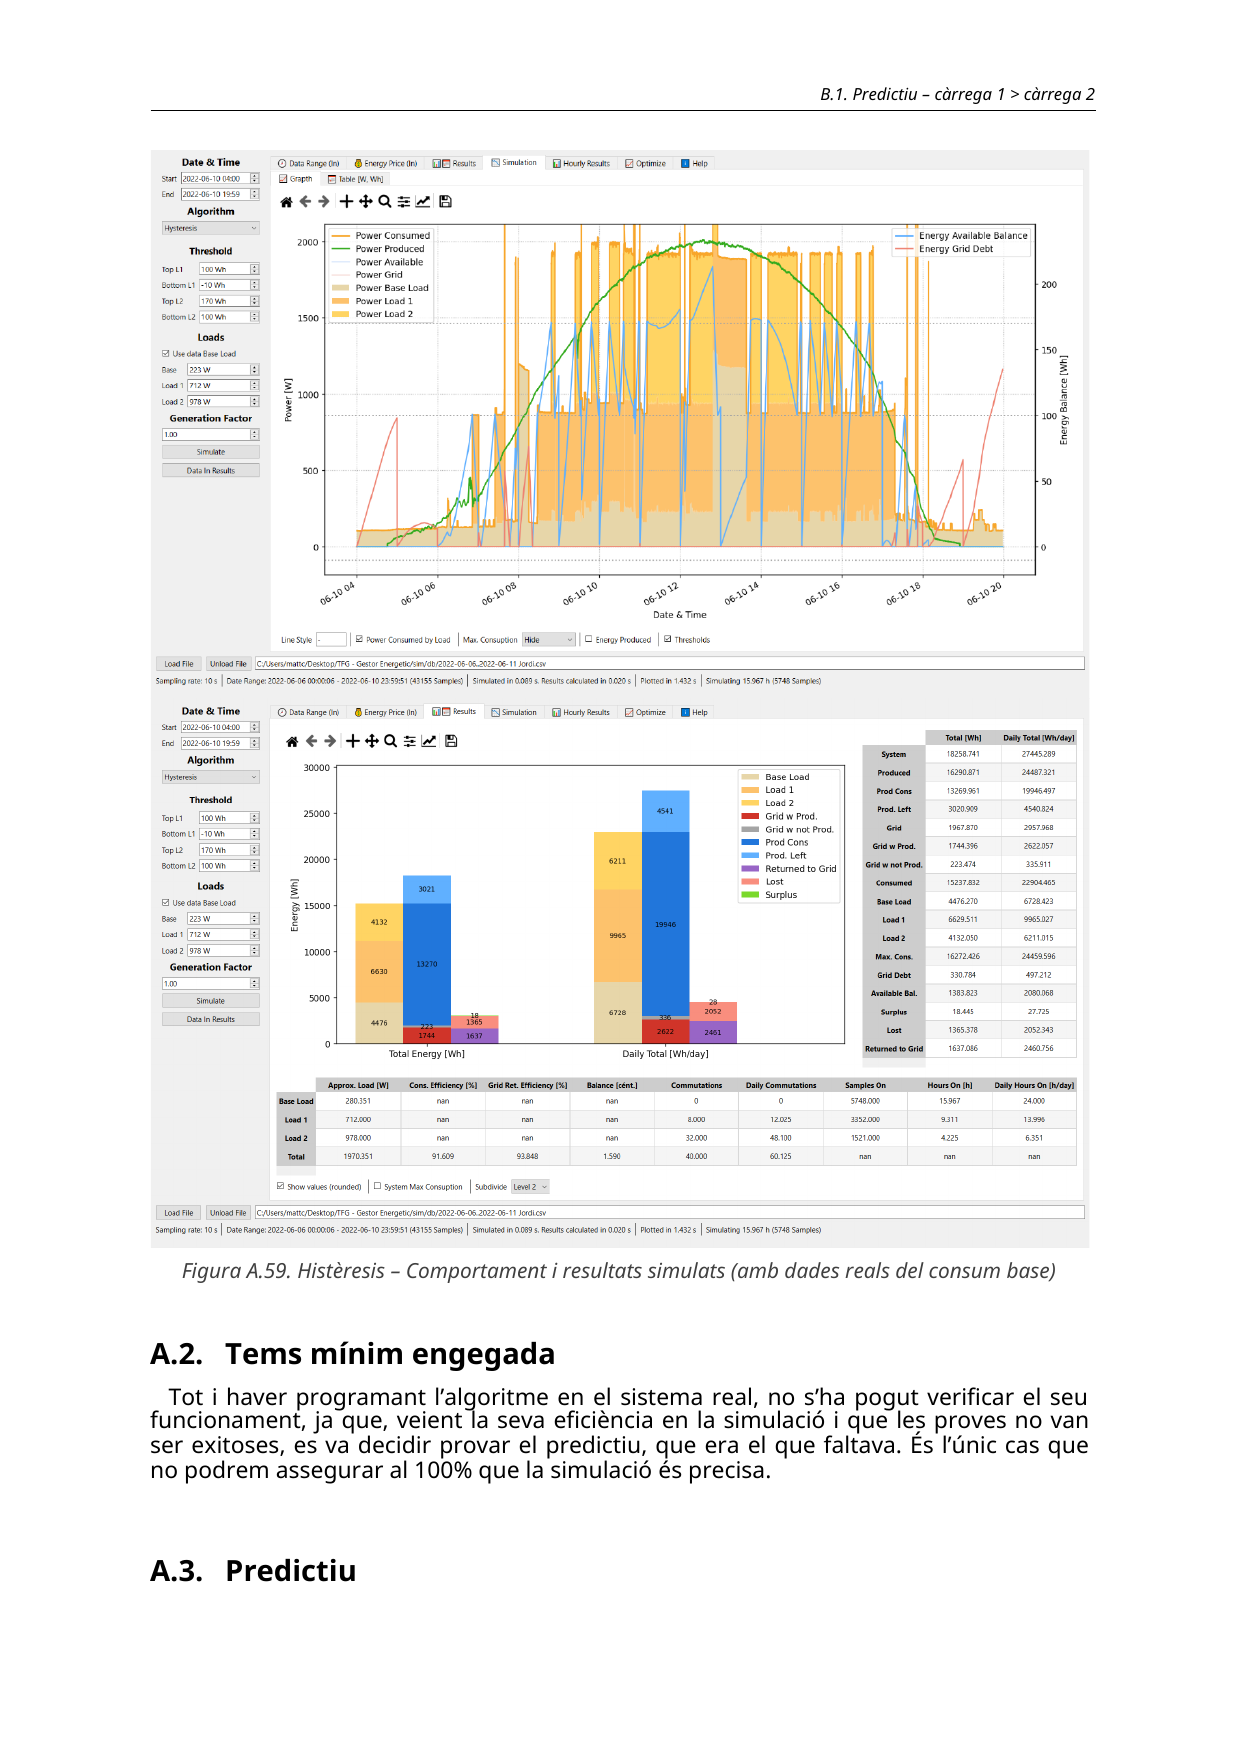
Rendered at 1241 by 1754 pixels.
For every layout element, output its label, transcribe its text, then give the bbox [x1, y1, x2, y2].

text Tot i haver programant l’algoritme en el sistema real, no s’ha pogut verificar el seu funcionament, ja que, veient la seva eficiència en la simulació i que les proves no van ser exitoses, es va decidir provar el predictiu, que era el que faltava. És l’únic cas que no podrem assegurar al 100% que la simulació és precisa. [150, 1385, 1090, 1485]
text Tems mínim engegada [150, 1333, 1090, 1373]
picture [150, 150, 1090, 1248]
text Predictiu [150, 1550, 1090, 1590]
